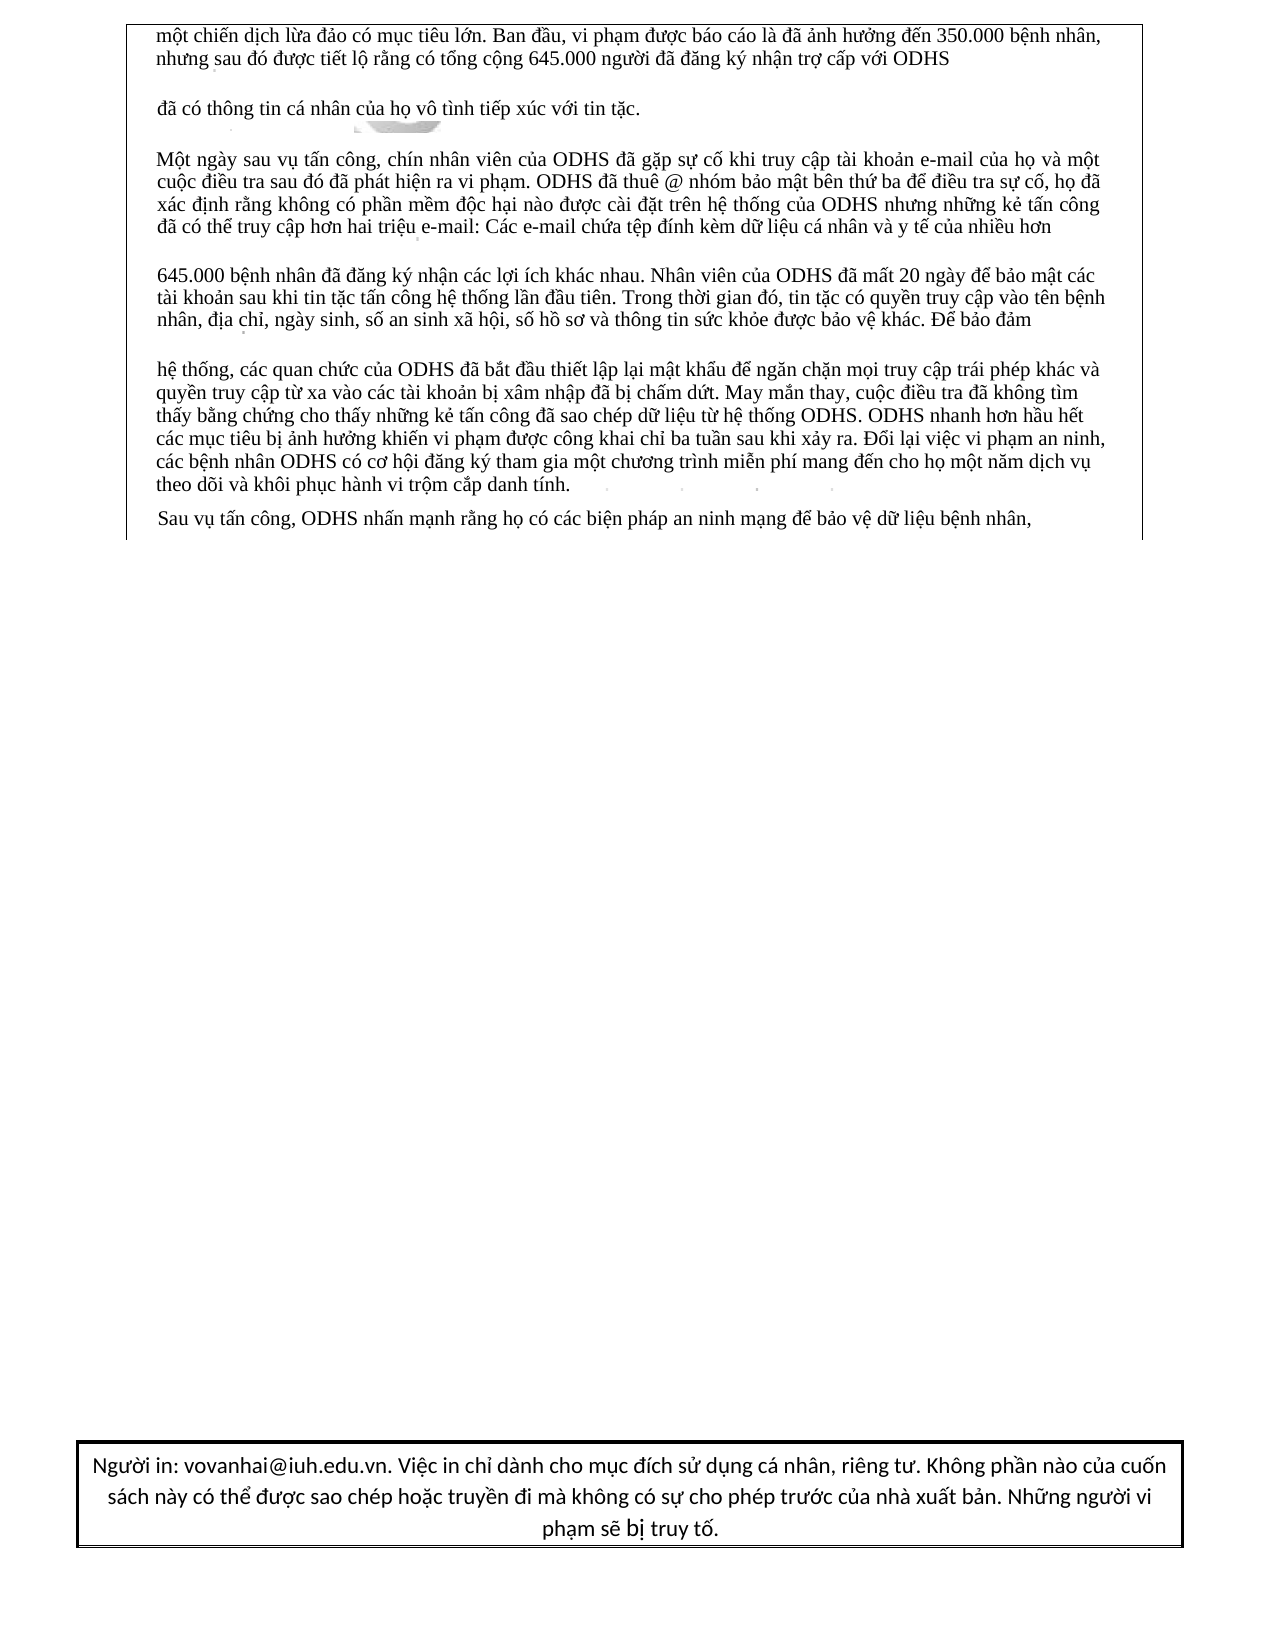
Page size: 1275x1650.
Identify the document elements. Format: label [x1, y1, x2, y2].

table_header [127, 25, 1142, 539]
picture [354, 121, 441, 133]
